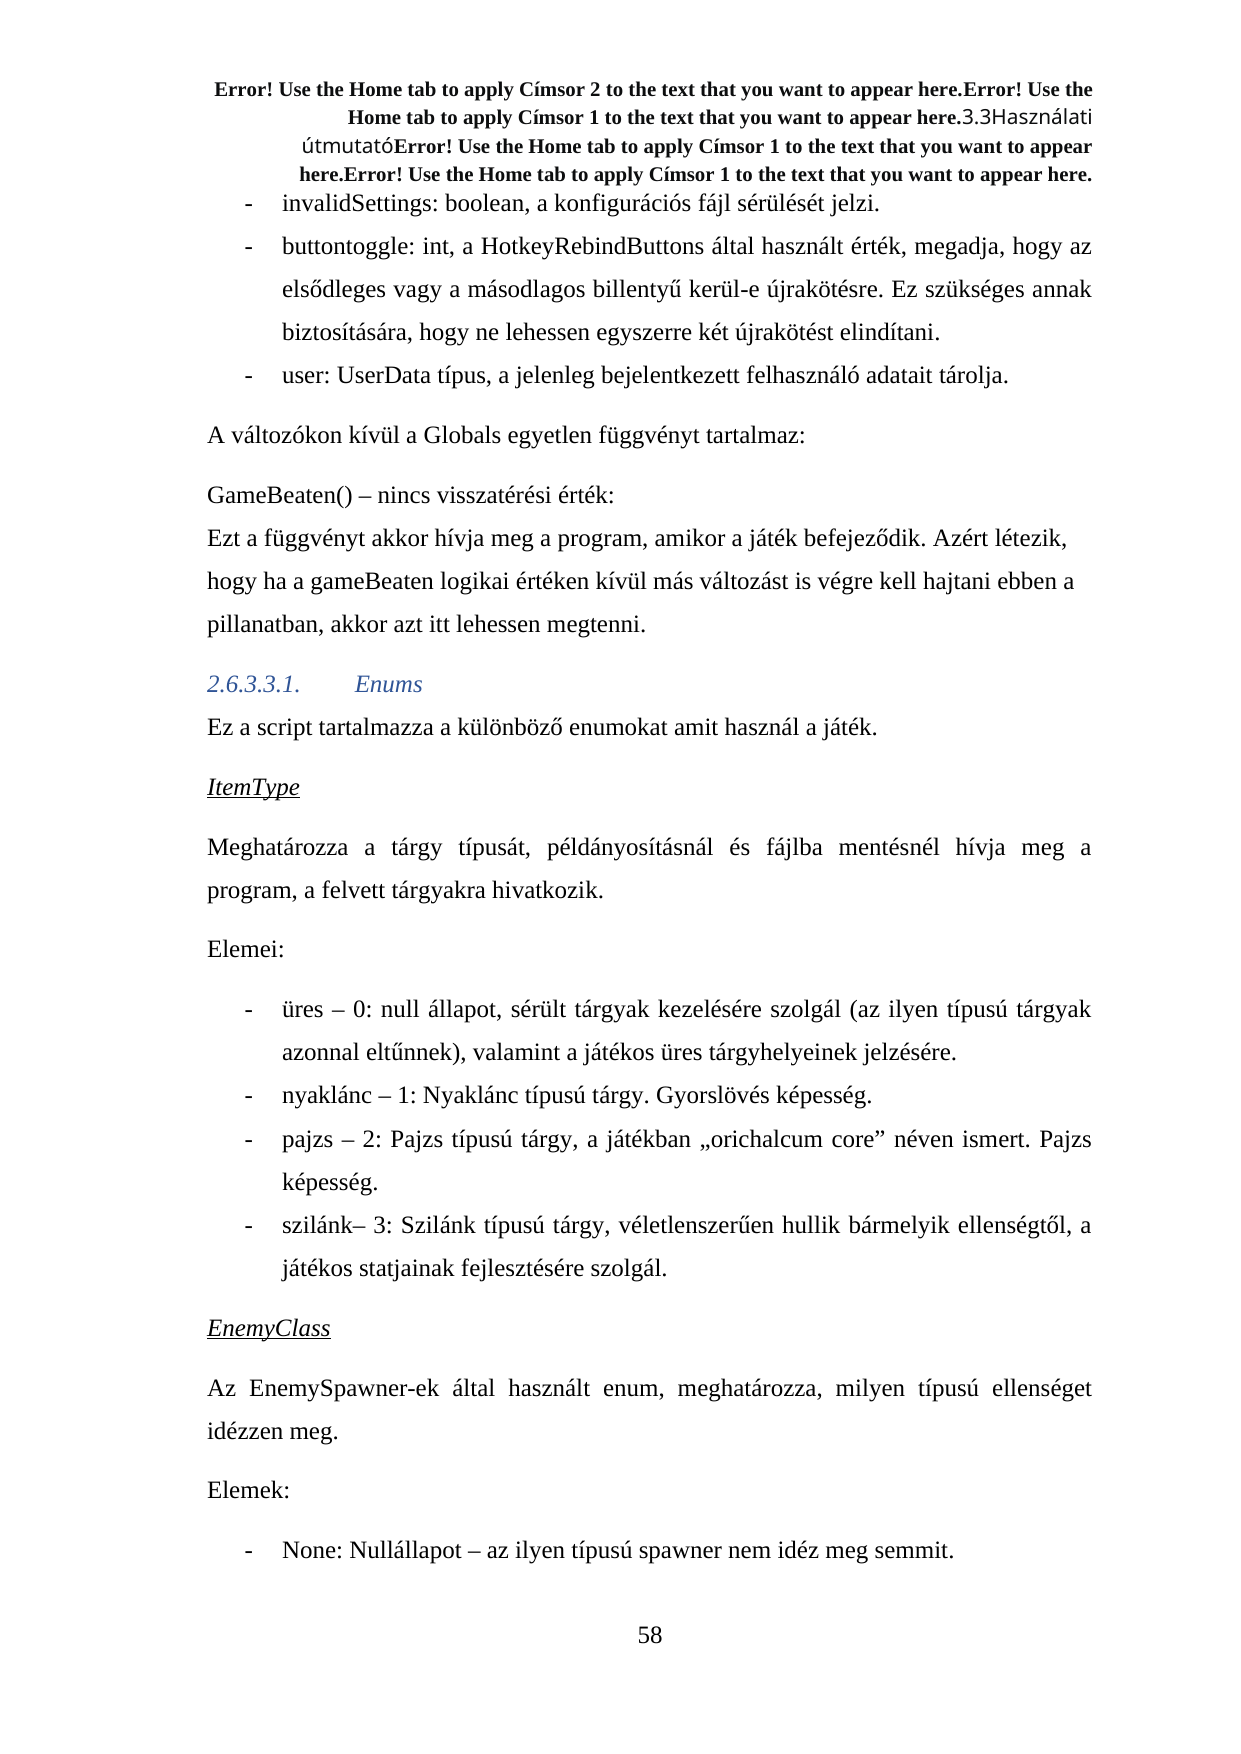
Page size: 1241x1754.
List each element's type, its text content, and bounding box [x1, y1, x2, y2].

text GameBeaten() – nincs visszatérési érték: Ezt a függvényt akkor hívja meg a program, amikor a játék befejeződik. Azért létezik, hogy ha a gameBeaten logikai értéken kívül más változást is végre kell hajtani ebben a pillanatban, akkor azt itt lehessen megtenni. [207, 480, 1092, 638]
list invalidSettings: boolean, a konfigurációs fájl sérülését jelzi. [244, 188, 1092, 216]
text Ez a script tartalmazza a különböző enumokat amit használ a játék. [207, 712, 1092, 741]
list üres – 0: null állapot, sérült tárgyak kezelésére szolgál (az ilyen típusú tárgyak azonnal eltűnnek), valamint a játékos üres tárgyhelyeinek jelzésére. [244, 994, 1092, 1066]
list buttontoggle: int, a HotkeyRebindButtons által használt érték, megadja, hogy az elsődleges vagy a másodlagos billentyű kerül-e újrakötésre. Ez szükséges annak biztosítására, hogy ne lehessen egyszerre két újrakötést elindítani. [244, 231, 1092, 346]
list szilánk– 3: Szilánk típusú tárgy, véletlenszerűen hullik bármelyik ellenségtől, a játékos statjainak fejlesztésére szolgál. [244, 1210, 1092, 1282]
text ItemType [207, 772, 1092, 801]
list None: Nullállapot – az ilyen típusú spawner nem idéz meg semmit. [244, 1535, 1092, 1564]
text Elemek: [207, 1476, 1092, 1504]
text EnemyClass [207, 1313, 1092, 1342]
list nyaklánc – 1: Nyaklánc típusú tárgy. Gyorslövés képesség. [244, 1081, 1092, 1109]
list user: UserData típus, a jelenleg bejelentkezett felhasználó adatait tárolja. [244, 360, 1092, 389]
text Elemei: [207, 934, 1092, 963]
text Az EnemySpawner-ek által használt enum, meghatározza, milyen típusú ellenséget idézzen meg. [207, 1373, 1092, 1444]
text A változókon kívül a Globals egyetlen függvényt tartalmaz: [207, 420, 1092, 449]
text Meghatározza a tárgy típusát, példányosításnál és fájlba mentésnél hívja meg a program, a felvett tárgyakra hivatkozik. [207, 832, 1092, 903]
subtitle Enums [207, 669, 1092, 698]
list pajzs – 2: Pajzs típusú tárgy, a játékban „orichalcum core” néven ismert. Pajzs képesség. [244, 1124, 1092, 1196]
